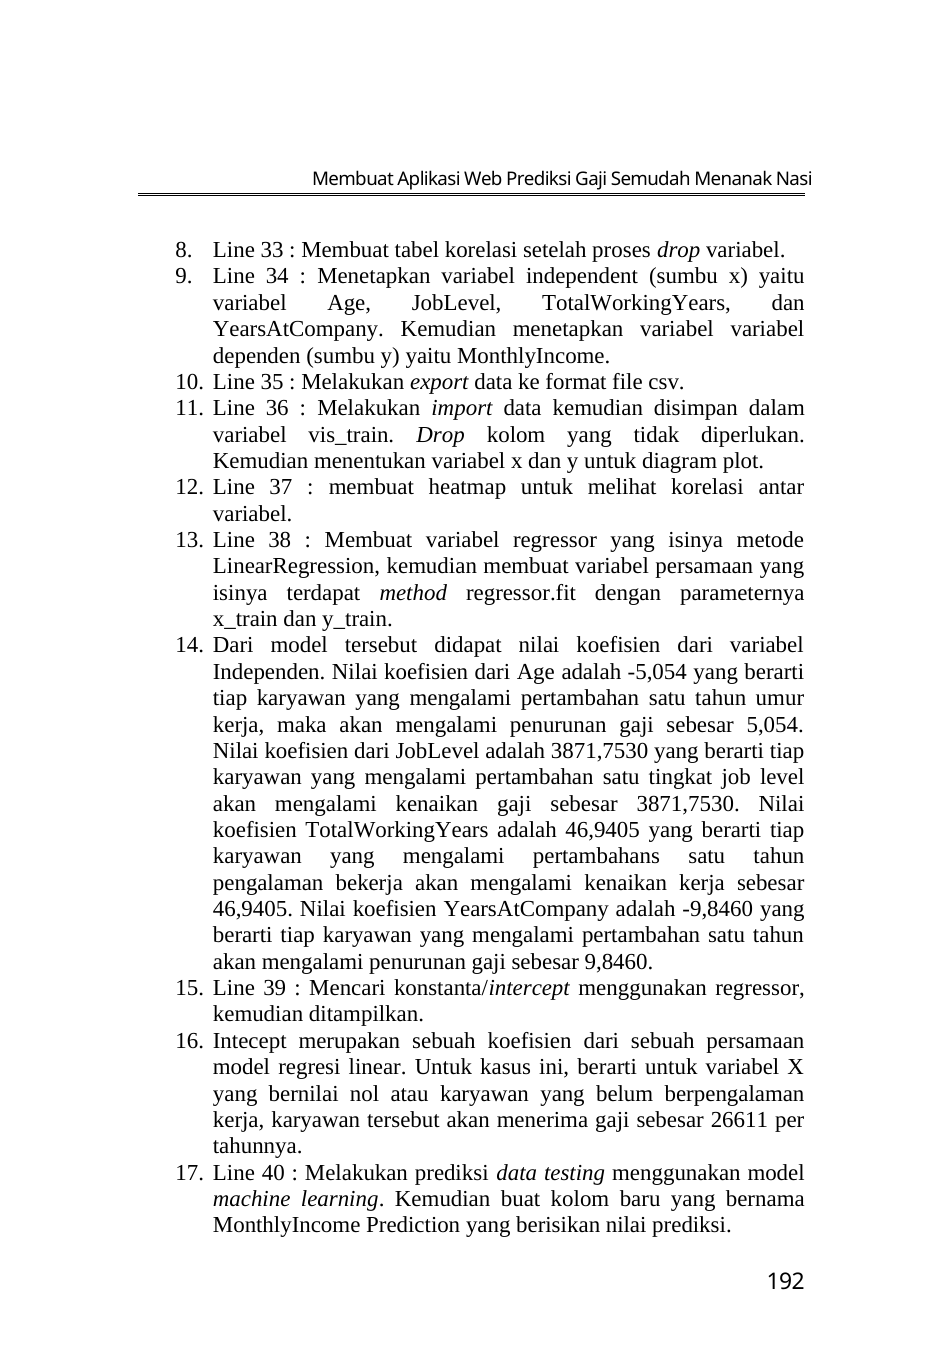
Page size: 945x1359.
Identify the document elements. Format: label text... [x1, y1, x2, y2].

list Line 40 : Melakukan prediksi data testing menggunakan model machine learning. Kemudian buat kolom baru yang bernama MonthlyIncome Prediction yang berisikan nilai prediksi. [175, 1159, 805, 1238]
list Line 35 : Melakukan export data ke format file csv. [175, 368, 805, 394]
list Line 33 : Membuat tabel korelasi setelah proses drop variabel. [175, 236, 805, 263]
list Line 38 : Membuat variabel regressor yang isinya metode LinearRegression, kemudian membuat variabel persamaan yang isinya terdapat method regressor.fit dengan parameternya x_train dan y_train. [175, 526, 805, 632]
list Line 39 : Mencari konstanta/intercept menggunakan regressor, kemudian ditampilkan. [175, 974, 805, 1027]
list Intecept merupakan sebuah koefisien dari sebuah persamaan model regresi linear. Untuk kasus ini, berarti untuk variabel X yang bernilai nol atau karyawan yang belum berpengalaman kerja, karyawan tersebut akan menerima gaji sebesar 26611 per tahunnya. [175, 1027, 805, 1159]
list Line 36 : Melakukan import data kemudian disimpan dalam variabel vis_train. Drop kolom yang tidak diperlukan. Kemudian menentukan variabel x dan y untuk diagram plot. [175, 394, 805, 473]
list Dari model tersebut didapat nilai koefisien dari variabel Independen. Nilai koefisien dari Age adalah -5,054 yang berarti tiap karyawan yang mengalami pertambahan satu tahun umur kerja, maka akan mengalami penurunan gaji sebesar 5,054. Nilai koefisien dari JobLevel adalah 3871,7530 yang berarti tiap karyawan yang mengalami pertambahan satu tingkat job level akan mengalami kenaikan gaji sebesar 3871,7530. Nilai koefisien TotalWorkingYears adalah 46,9405 yang berarti tiap karyawan yang mengalami pertambahans satu tahun pengalaman bekerja akan mengalami kenaikan kerja sebesar 46,9405. Nilai koefisien YearsAtCompany adalah -9,8460 yang berarti tiap karyawan yang mengalami pertambahan satu tahun akan mengalami penurunan gaji sebesar 9,8460. [175, 632, 805, 974]
list Line 34 : Menetapkan variabel independent (sumbu x) yaitu variabel Age, JobLevel, TotalWorkingYears, dan YearsAtCompany. Kemudian menetapkan variabel variabel dependen (sumbu y) yaitu MonthlyIncome. [175, 263, 805, 368]
list Line 37 : membuat heatmap untuk melihat korelasi antar variabel. [175, 473, 805, 526]
